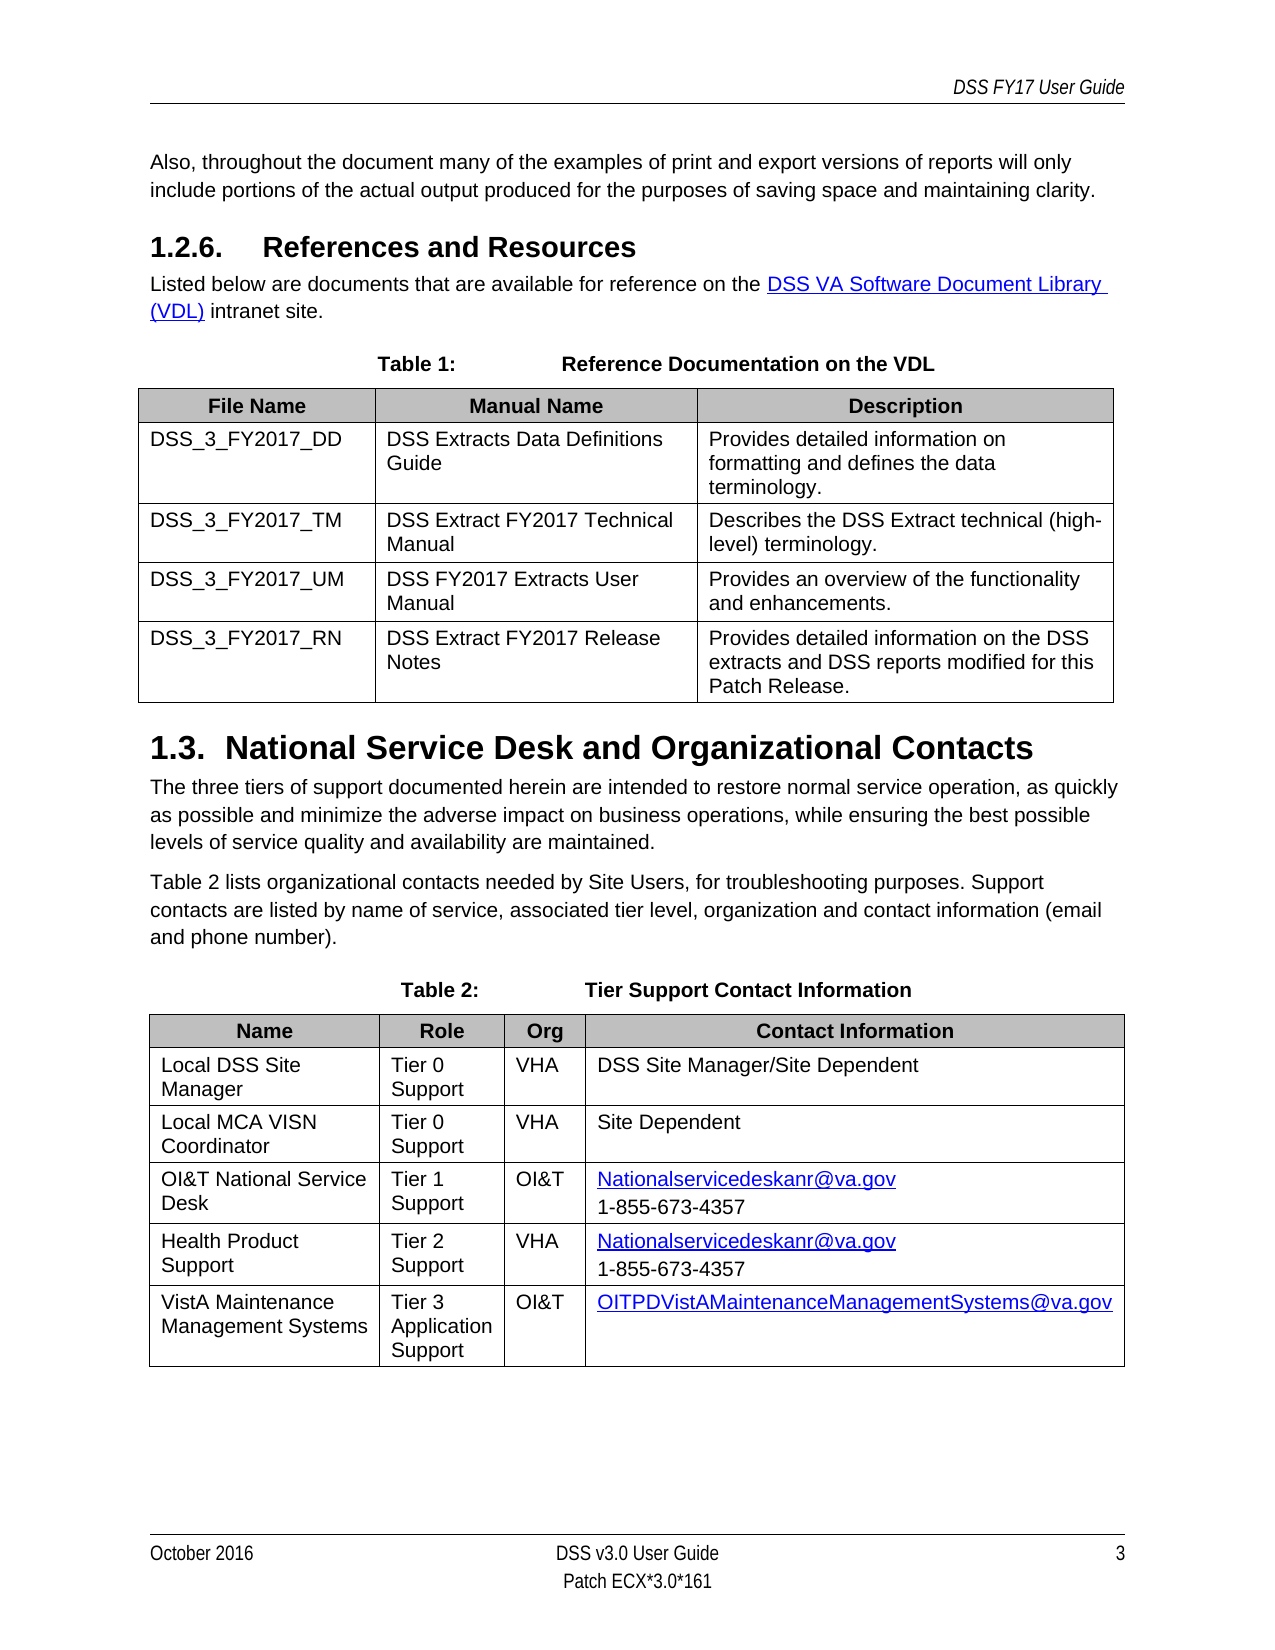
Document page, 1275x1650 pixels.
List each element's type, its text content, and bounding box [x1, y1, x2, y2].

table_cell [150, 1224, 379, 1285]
text Also, throughout the document many of the examples of print and export versions of reports will only include portions of the actual output produced for the purposes of saving space and maintaining clarity. [150, 150, 1125, 201]
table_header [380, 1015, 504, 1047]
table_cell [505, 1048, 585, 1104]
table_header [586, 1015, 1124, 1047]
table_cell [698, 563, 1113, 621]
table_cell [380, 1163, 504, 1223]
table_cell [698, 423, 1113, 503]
text Tier Support Contact Information [187, 977, 1125, 1001]
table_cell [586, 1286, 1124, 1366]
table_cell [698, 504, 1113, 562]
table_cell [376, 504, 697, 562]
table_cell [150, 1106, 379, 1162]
text Listed below are documents that are available for reference on the DSS VA Software Document Library (VDL) intranet site. [150, 272, 1125, 323]
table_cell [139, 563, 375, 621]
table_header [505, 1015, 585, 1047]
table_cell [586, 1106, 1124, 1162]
subtitle References and Resources [150, 230, 1125, 263]
subtitle National Service Desk and Organizational Contacts [150, 728, 1125, 767]
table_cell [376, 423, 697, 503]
text Reference Documentation on the VDL [187, 352, 1125, 376]
text The three tiers of support documented herein are intended to restore normal service operation, as quickly as possible and minimize the adverse impact on business operations, while ensuring the best possible levels of service quality and availability are maintained. [150, 775, 1125, 854]
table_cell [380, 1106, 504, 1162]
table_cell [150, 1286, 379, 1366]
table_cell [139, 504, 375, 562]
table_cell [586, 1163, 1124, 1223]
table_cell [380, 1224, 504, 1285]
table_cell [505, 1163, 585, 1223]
text Table 2 lists organizational contacts needed by Site Users, for troubleshooting purposes. Support contacts are listed by name of service, associated tier level, organization and contact information (email and phone number). [150, 870, 1125, 949]
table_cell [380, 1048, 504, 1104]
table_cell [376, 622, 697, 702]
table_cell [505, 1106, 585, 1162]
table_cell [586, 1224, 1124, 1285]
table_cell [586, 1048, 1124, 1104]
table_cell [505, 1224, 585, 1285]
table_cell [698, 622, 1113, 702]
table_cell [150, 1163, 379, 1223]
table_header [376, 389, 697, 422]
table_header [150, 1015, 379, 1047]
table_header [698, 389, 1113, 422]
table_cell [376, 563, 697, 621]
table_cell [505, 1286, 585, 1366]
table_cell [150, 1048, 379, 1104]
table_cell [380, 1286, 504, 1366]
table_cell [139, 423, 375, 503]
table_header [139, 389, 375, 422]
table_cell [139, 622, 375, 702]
